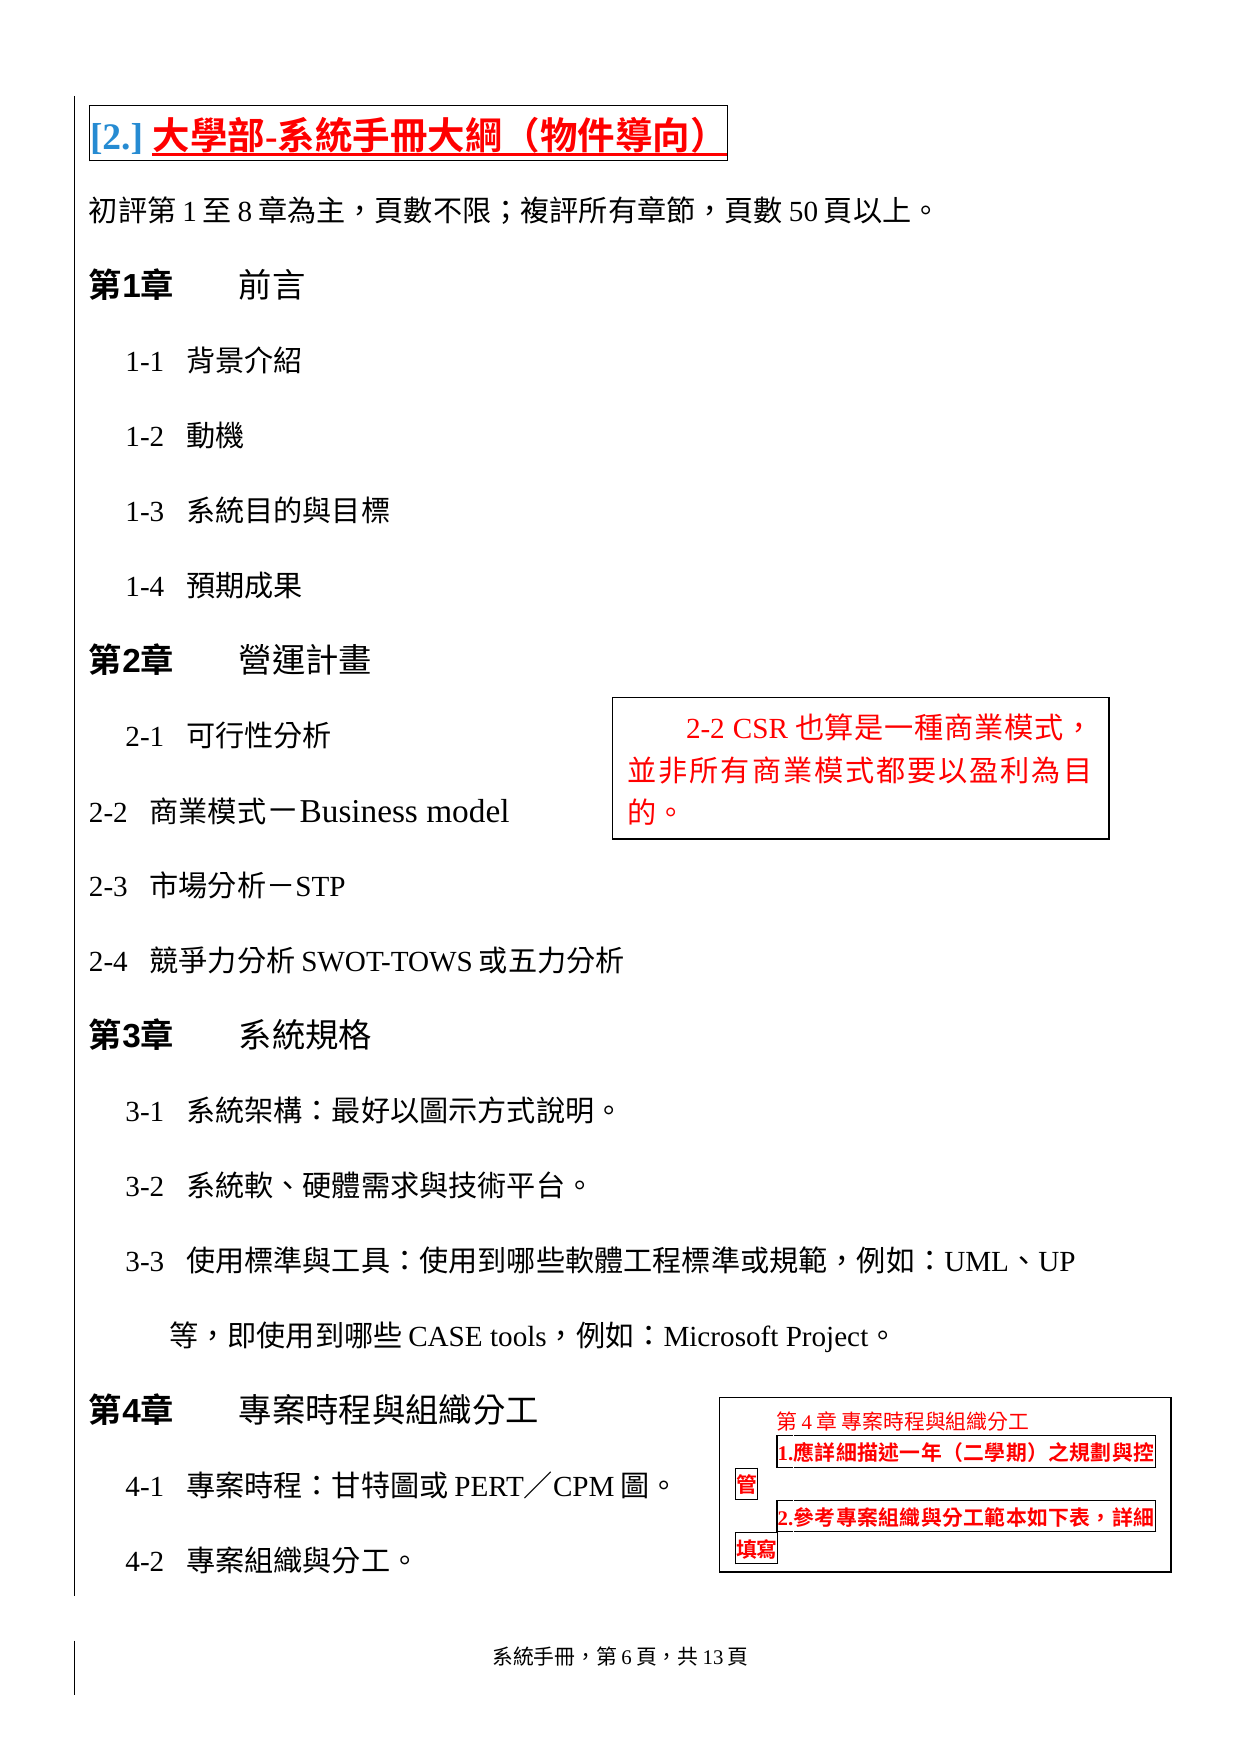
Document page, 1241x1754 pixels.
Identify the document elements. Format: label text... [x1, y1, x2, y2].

list 4-1 專案時程：甘特圖或PERT／CPM圖。 [89, 1446, 719, 1521]
list 1-2 動機 [89, 396, 1152, 471]
list 3-3 使用標準與工具：使用到哪些軟體工程標準或規範，例如：UML、UP [89, 1221, 1152, 1296]
list 2-3 市場分析－STP [89, 846, 1152, 921]
list 3-2 系統軟、硬體需求與技術平台。 [89, 1146, 1152, 1221]
subtitle 營運計畫 [89, 621, 1152, 696]
list 2-1 可行性分析 [89, 696, 1152, 771]
text 初評第1至8章為主，頁數不限；複評所有章節，頁數50頁以上。 [89, 171, 1152, 246]
list 1-1 背景介紹 [89, 321, 1152, 396]
subtitle 專案時程與組織分工 [89, 1371, 1152, 1446]
list 3-1 系統架構：最好以圖示方式說明。 [89, 1071, 1152, 1146]
list 1-3 系統目的與目標 [89, 471, 1152, 546]
subtitle 系統規格 [89, 996, 1152, 1071]
list 大學部-系統手冊大綱（物件導向） [89, 96, 1152, 171]
list 等，即使用到哪些CASE tools，例如：Microsoft Project。 [89, 1296, 1152, 1371]
list 1-4 預期成果 [89, 546, 1152, 621]
list 4-2 專案組織與分工。 [89, 1521, 1152, 1596]
list 2-4 競爭力分析SWOT-TOWS或五力分析 [89, 921, 1152, 996]
subtitle 前言 [89, 246, 1152, 321]
list 2-2 商業模式－Business model [89, 771, 1152, 846]
